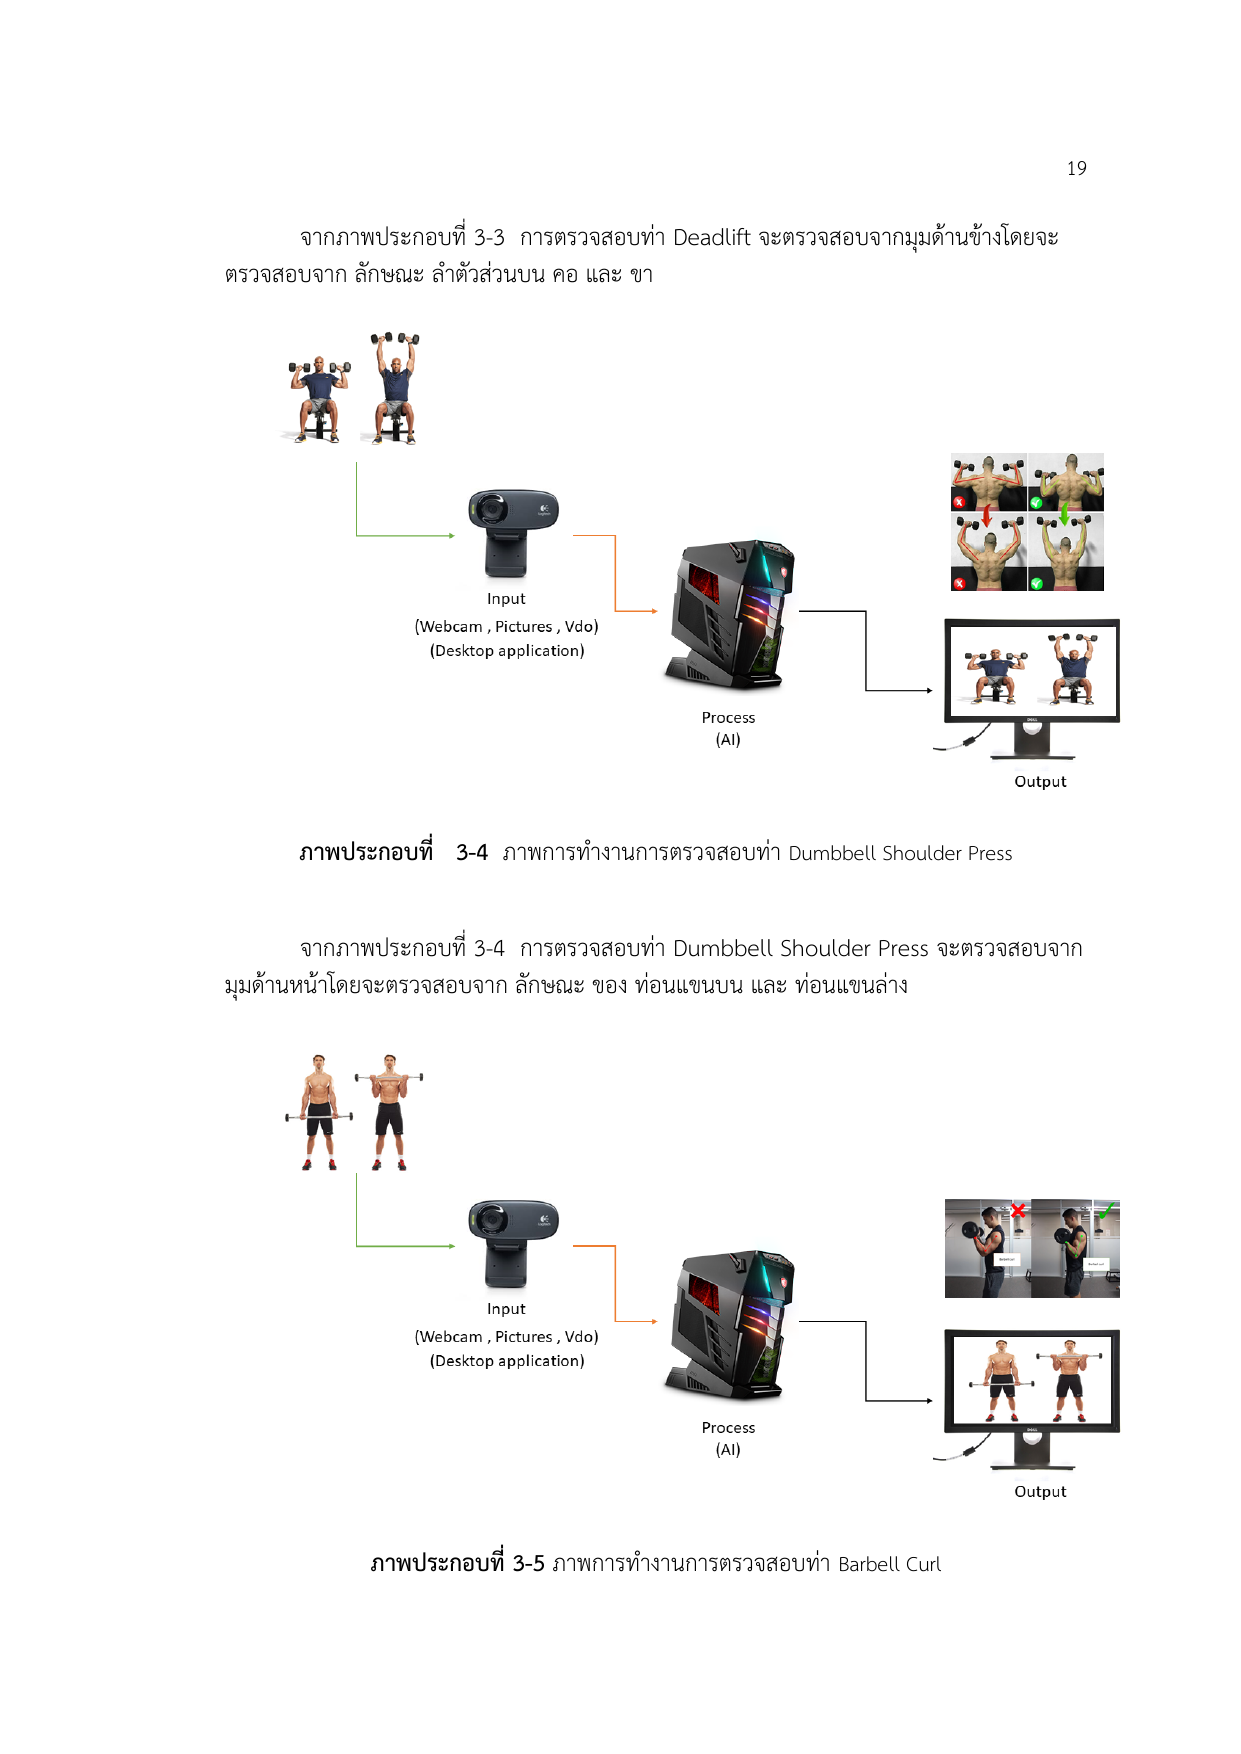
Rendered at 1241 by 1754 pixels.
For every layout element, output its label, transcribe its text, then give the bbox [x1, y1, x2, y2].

text ภาพประกอบที่ 3-4 ภาพการทำงานการตรวจสอบท่า Dumbbell Shoulder Press [225, 832, 1087, 876]
text จากภาพประกอบที่ 3-3 การตรวจสอบท่า Deadlift จะตรวจสอบจากมุมด้านข้างโดยจะตรวจสอบจาก ลักษณะ ลำตัวส่วนบน คอ และ ขา [225, 216, 1087, 291]
picture [225, 1014, 1163, 1542]
picture [225, 303, 1163, 832]
text ภาพประกอบที่ 3-5 ภาพการทำงานการตรวจสอบท่า Barbell Curl [225, 1542, 1087, 1586]
text จากภาพประกอบที่ 3-4 การตรวจสอบท่า Dumbbell Shoulder Press จะตรวจสอบจากมุมด้านหน้าโดยจะตรวจสอบจาก ลักษณะ ของ ท่อนแขนบน และ ท่อนแขนล่าง [225, 927, 1087, 1002]
